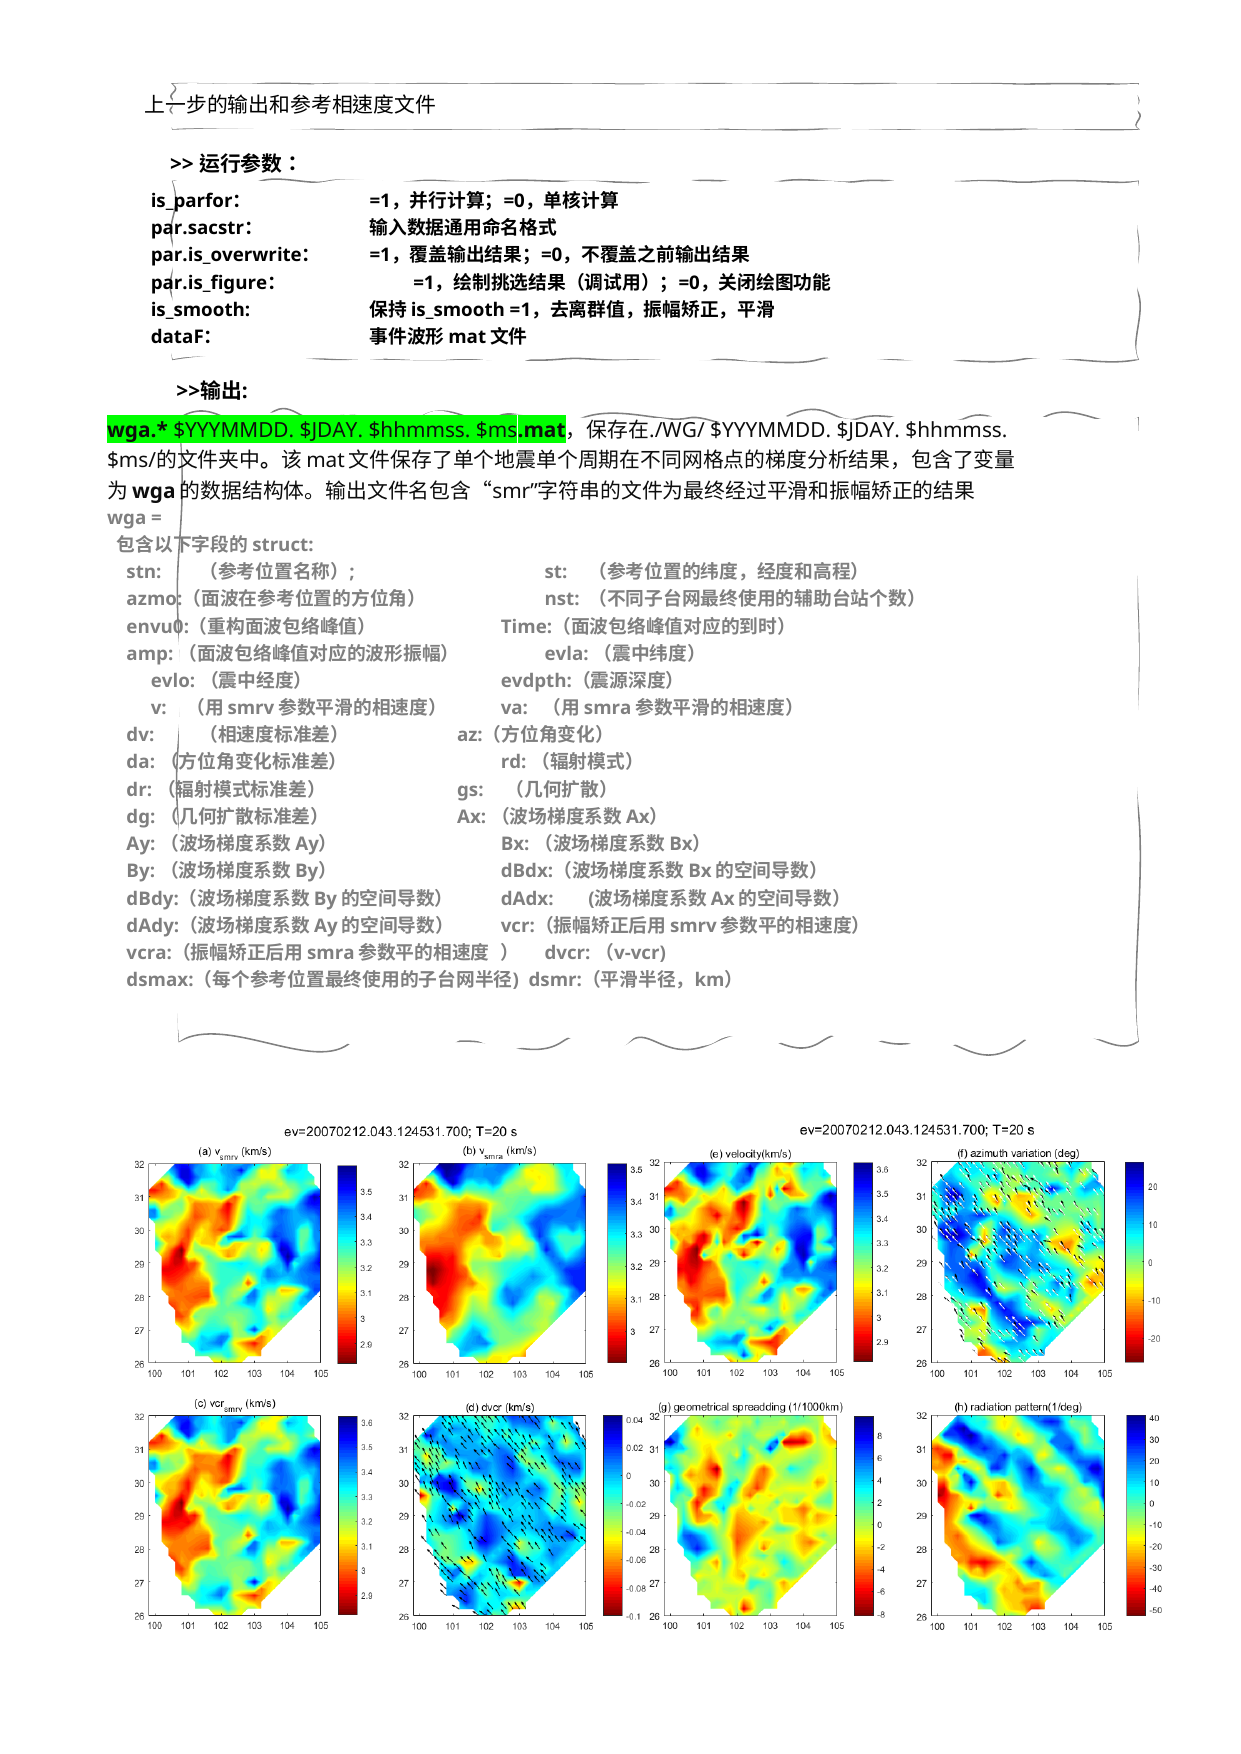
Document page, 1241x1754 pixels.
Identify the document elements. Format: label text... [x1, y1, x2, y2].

text >>输出: [132, 373, 1165, 406]
list >> 运行参数： [170, 146, 1165, 178]
picture [135, 1120, 1163, 1634]
